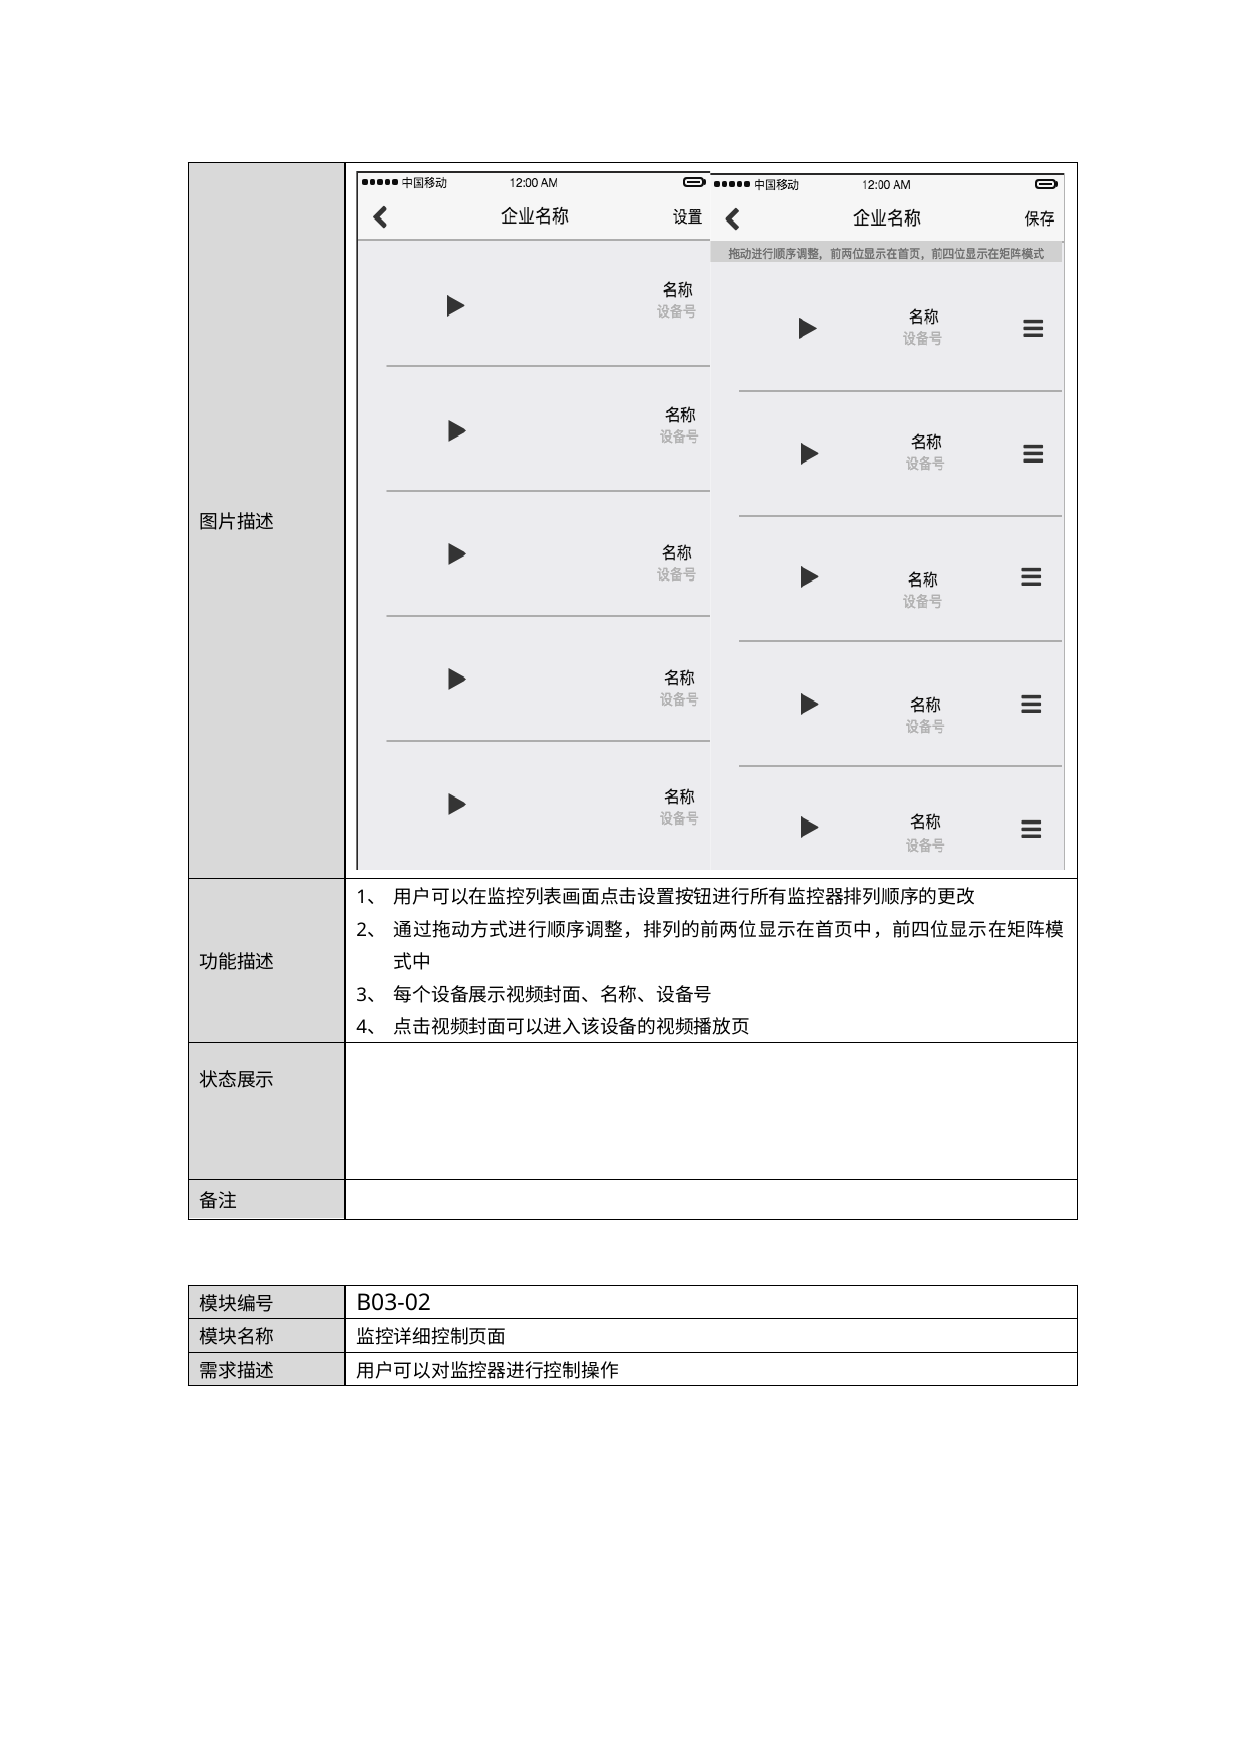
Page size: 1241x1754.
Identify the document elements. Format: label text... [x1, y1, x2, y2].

table_cell 模块名称 [189, 1319, 344, 1352]
table_header B03-02 [346, 1286, 1077, 1318]
table_cell [346, 1180, 1077, 1218]
table_cell [346, 163, 1077, 878]
table_cell 需求描述 [189, 1353, 344, 1385]
table_cell [346, 1043, 1077, 1179]
table_cell 用户可以对监控器进行控制操作 [346, 1353, 1077, 1385]
table_cell 用户可以在监控列表画面点击设置按钮进行所有监控器排列顺序的更改 通过拖动方式进行顺序调整，排列的前两位显示在首页中，前四位显示在矩阵模式中 每个设备展示视频封面、名称、设备号 点击视频封面可以进入该设备的视频播放页 [346, 879, 1077, 1042]
table_cell 功能描述 [189, 879, 344, 1042]
picture [356, 171, 1065, 870]
table_cell 监控详细控制页面 [346, 1319, 1077, 1352]
table_cell 备注 [189, 1180, 344, 1218]
table_cell 状态展示 [189, 1043, 344, 1179]
table_cell 图片描述 [189, 163, 344, 878]
table_header 模块编号 [189, 1286, 344, 1318]
